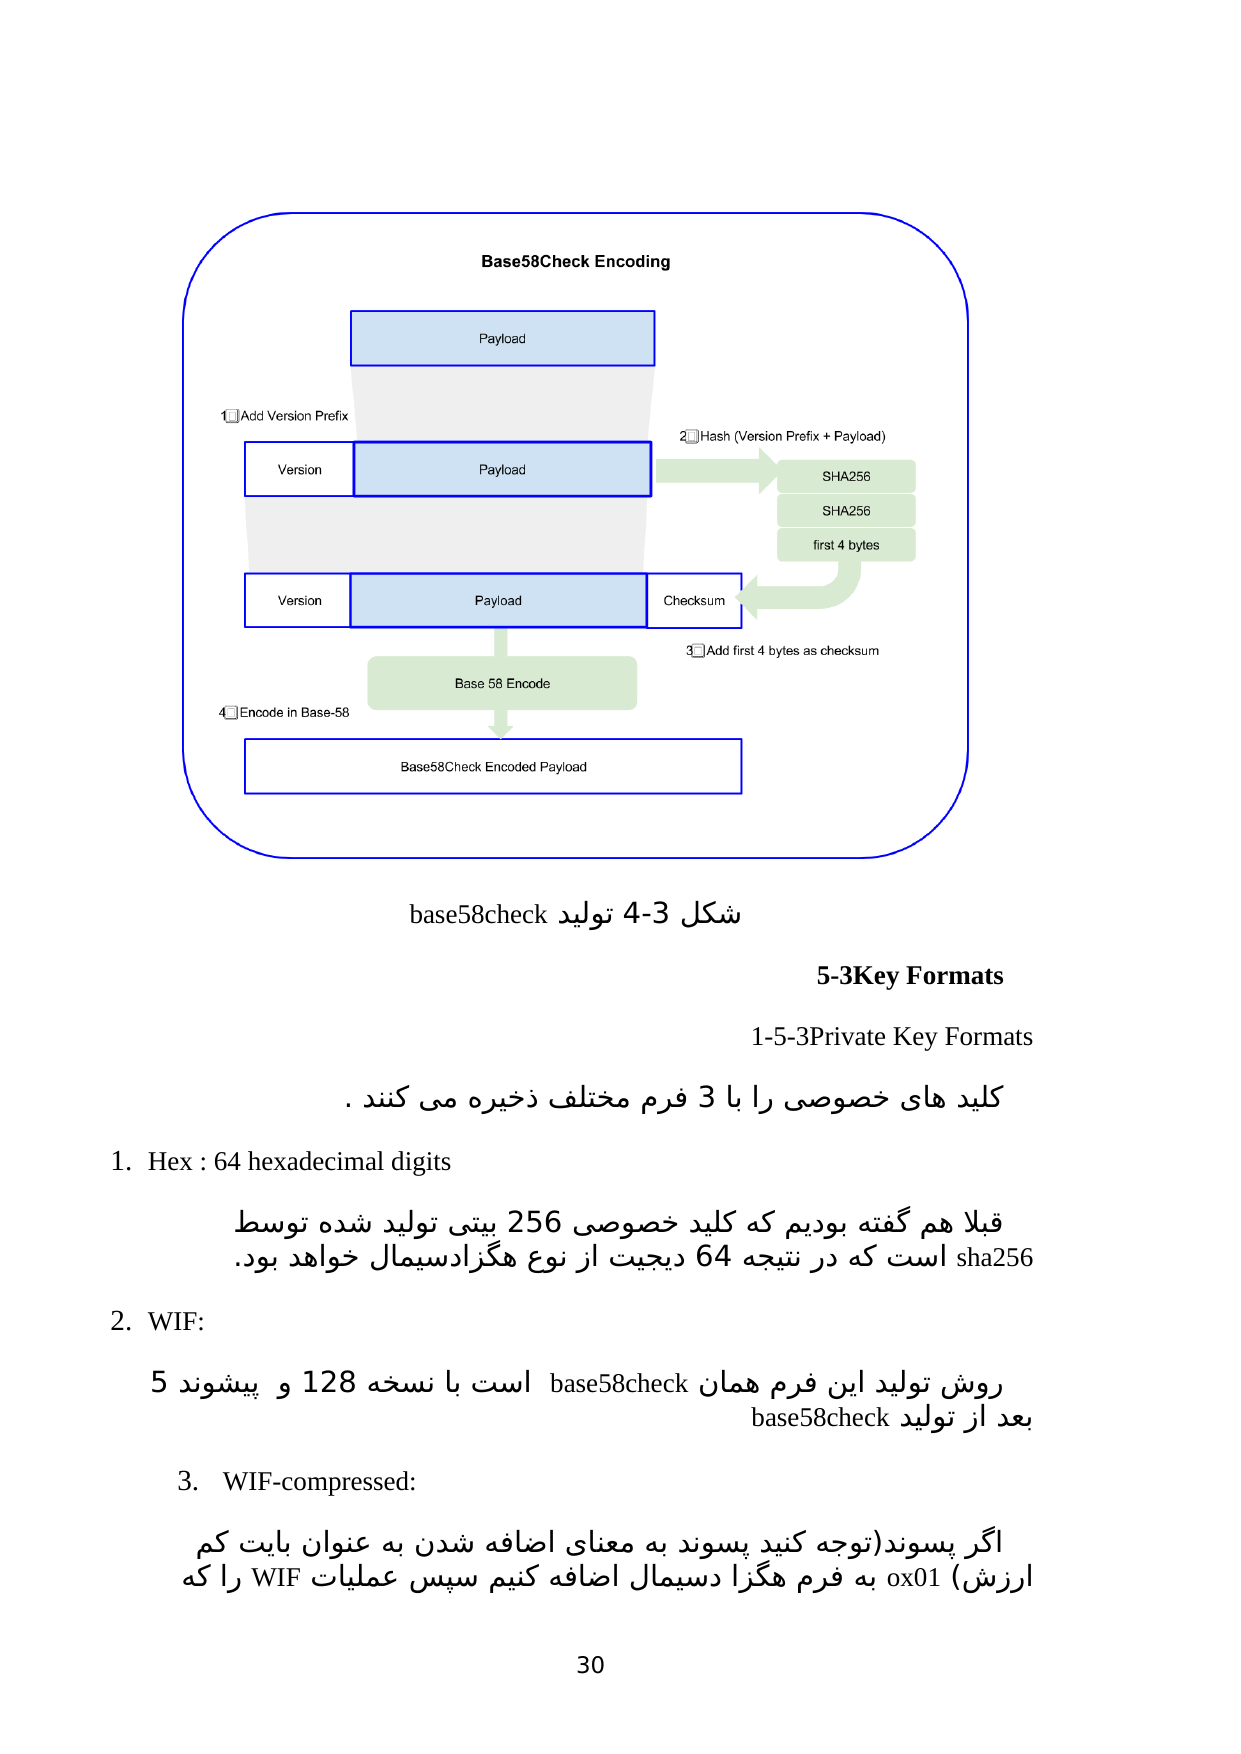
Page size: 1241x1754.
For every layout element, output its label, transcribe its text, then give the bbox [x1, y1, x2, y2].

text 5-3Key Formats [148, 959, 1033, 990]
list WIF-compressed: [148, 1463, 1033, 1496]
text کلید های خصوصی را با 3 فرم مختلف ذخیره می کنند . [148, 1080, 1033, 1114]
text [148, 1525, 1033, 1593]
text شکل 3-4 تولید base58check [148, 896, 1033, 930]
list WIF: [110, 1303, 1033, 1336]
text قبلا هم گفته بودیم که کلید خصوصی 256 بیتی تولید شده توسط sha256 است که در نتیجه 64 دیجیت از نوع هگزادسیمال خواهد بود. [148, 1206, 1033, 1274]
list Hex : 64 hexadecimal digits [110, 1143, 1033, 1177]
text 1-5-3Private Key Formats [148, 1019, 1033, 1051]
text روش تولید این فرم همان base58check است با نسخه 128 و پیشوند 5 بعد از تولید base58check [148, 1366, 1033, 1433]
